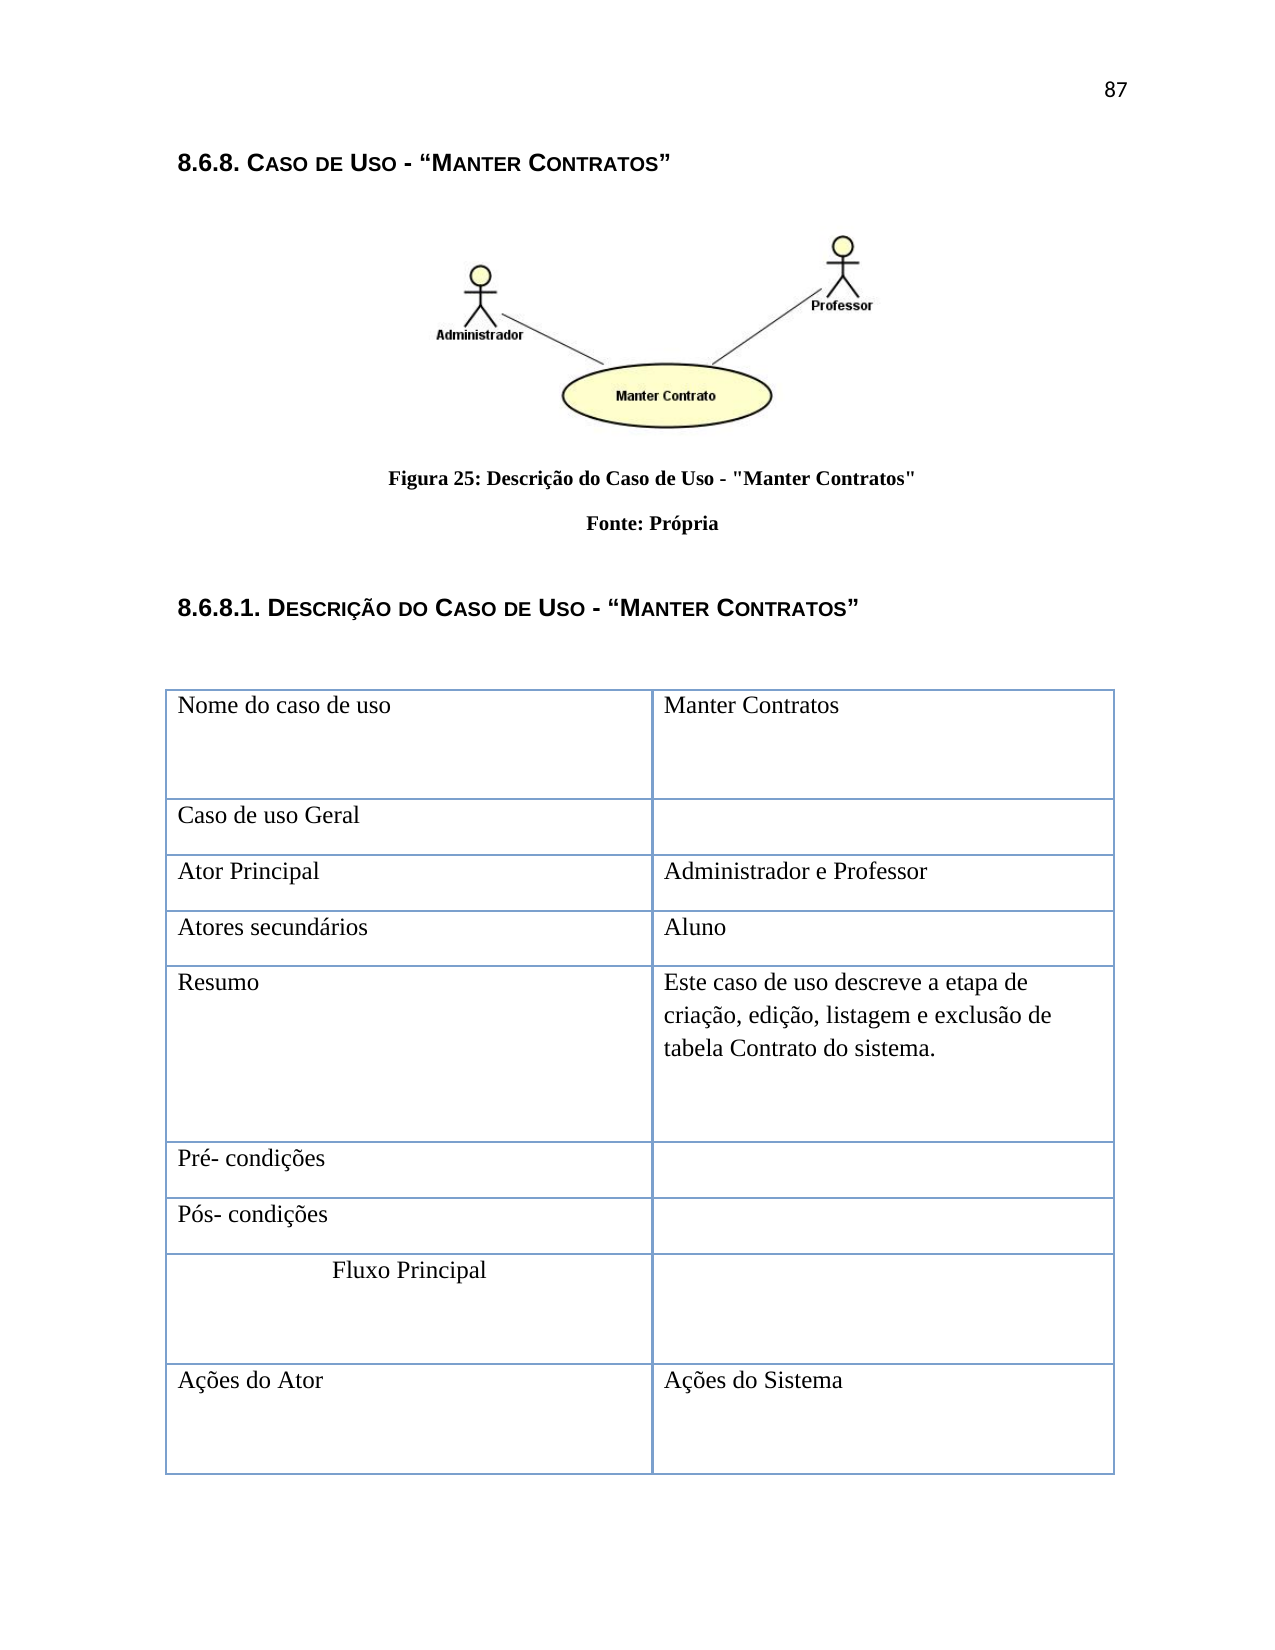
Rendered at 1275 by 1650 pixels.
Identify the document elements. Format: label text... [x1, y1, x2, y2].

table_header Nome do caso de uso [167, 691, 651, 798]
table_cell Pós- condições [167, 1199, 651, 1253]
table_cell Ações do Sistema [654, 1365, 1113, 1472]
table_cell Aluno [654, 912, 1113, 965]
table_cell [654, 800, 1113, 854]
table_cell Este caso de uso descreve a etapa de criação, edição, listagem e exclusão de tabela Contrato do sistema. [654, 967, 1113, 1141]
text Figura 25: Descrição do Caso de Uso - "Manter Contratos" [177, 466, 1127, 490]
table_cell Ator Principal [167, 856, 651, 910]
subtitle 8.6.8. Caso de Uso - “Manter Contratos” [177, 148, 1127, 176]
table_header Manter Contratos [654, 691, 1113, 798]
table_cell Ações do Ator [167, 1365, 651, 1472]
table_cell Pré- condições [167, 1143, 651, 1197]
table_cell [654, 1143, 1113, 1197]
table_cell Atores secundários [167, 912, 651, 965]
table_cell Fluxo Principal [167, 1255, 651, 1363]
text Fonte: Própria [177, 511, 1127, 535]
subtitle 8.6.8.1. Descrição do Caso de Uso - “Manter Contratos” [177, 593, 1127, 621]
table_cell [654, 1199, 1113, 1253]
table_cell Resumo [167, 967, 651, 1141]
table_cell Administrador e Professor [654, 856, 1113, 910]
table_cell [654, 1255, 1113, 1363]
table_cell Caso de uso Geral [167, 800, 651, 854]
picture [403, 210, 901, 466]
